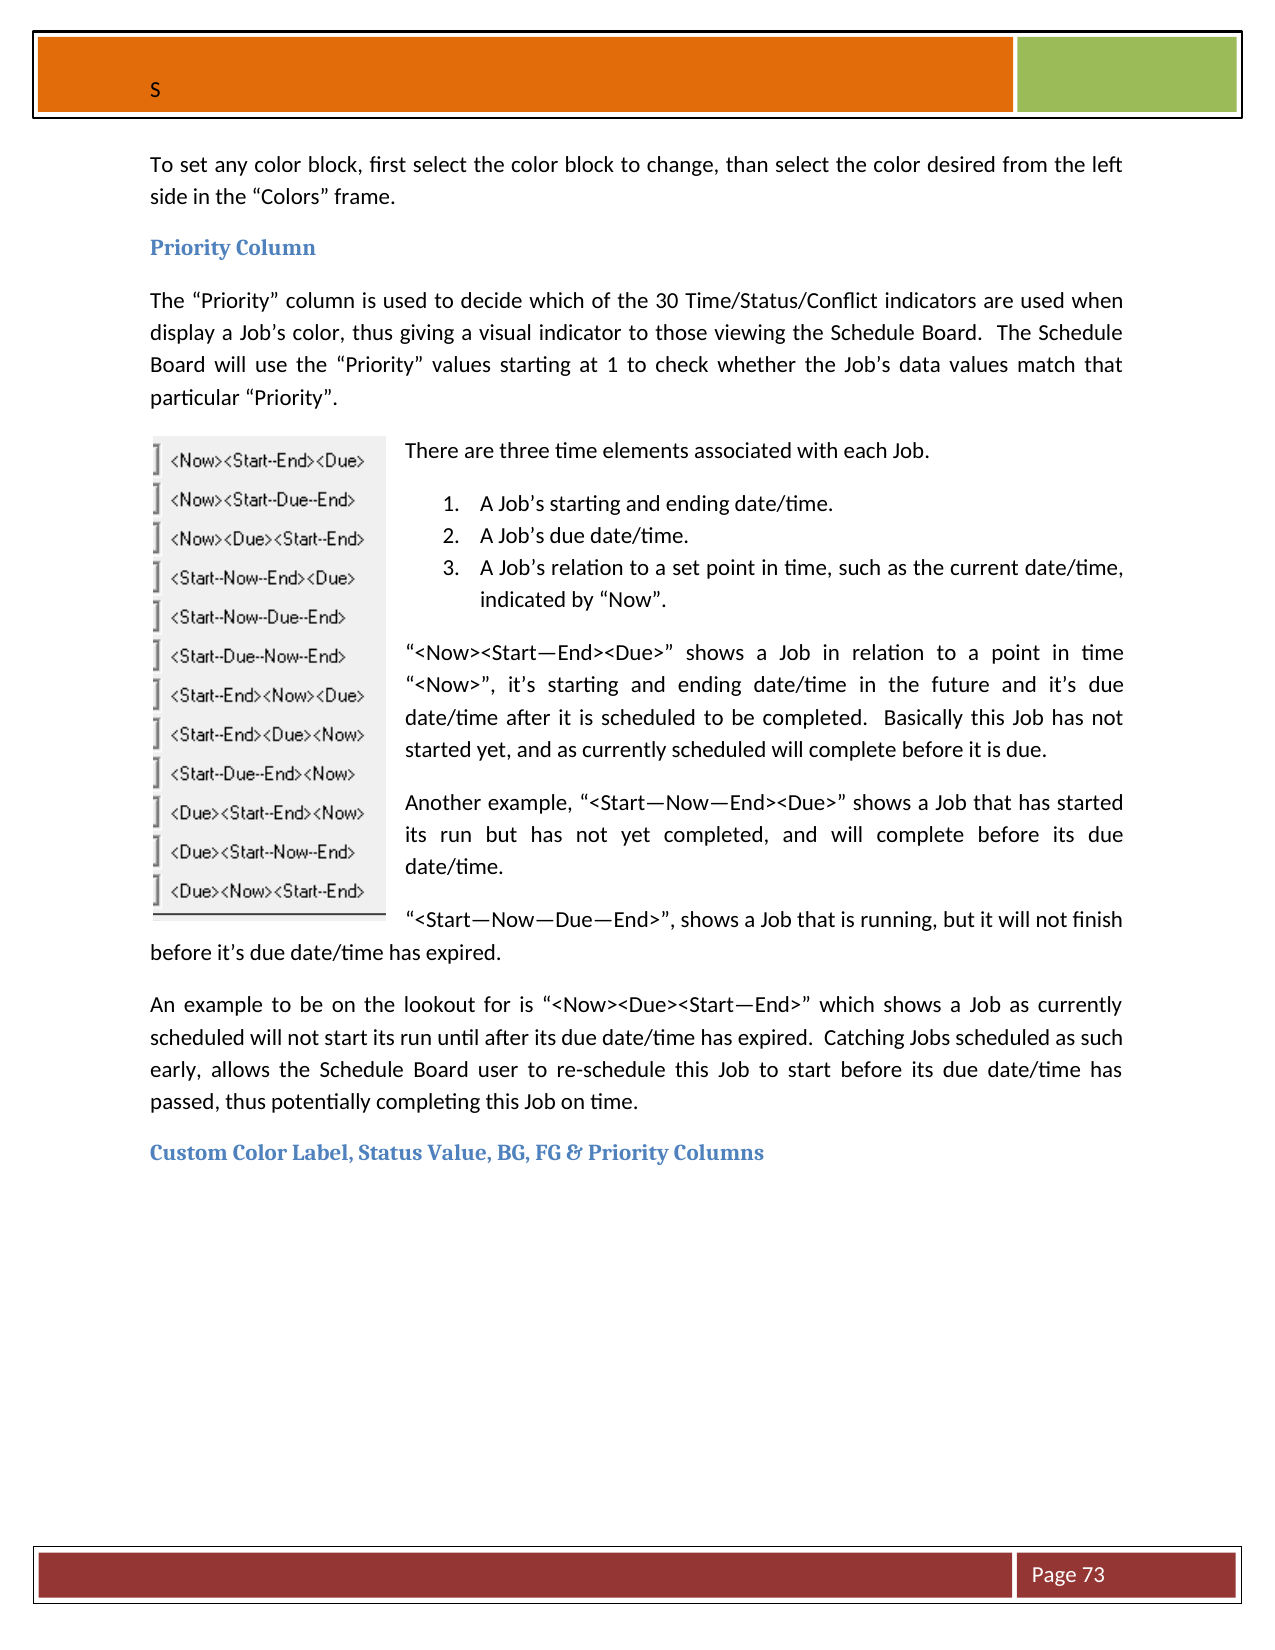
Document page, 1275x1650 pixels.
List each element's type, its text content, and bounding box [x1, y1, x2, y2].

text Another example, “<Start—Now—End><Due>” shows a Job that has started its run but has not yet completed, and will complete before its due date/time. [386, 788, 1125, 880]
text Custom Color Label, Status Value, BG, FG & Priority Columns [150, 1140, 1125, 1167]
list A Job’s due date/time. [386, 521, 1125, 549]
text Priority Column [150, 235, 1125, 262]
text “<Now><Start—End><Due>” shows a Job in relation to a point in time “<Now>”, it’s starting and ending date/time in the future and it’s due date/time after it is scheduled to be completed. Basically this Job has not started yet, and as currently scheduled will complete before it is due. [386, 638, 1125, 763]
picture [153, 436, 386, 921]
text “<Start—Now—Due—End>”, shows a Job that is running, but it will not finish before it’s due date/time has expired. [150, 905, 1125, 966]
text To set any color block, first select the color block to change, than select the color desired from the left side in the “Colors” frame. [150, 150, 1125, 210]
text An example to be on the lookout for is “<Now><Due><Start—End>” which shows a Job as currently scheduled will not start its run until after its due date/time has expired. Catching Jobs scheduled as such early, allows the Schedule Board user to re-schedule this Job to start before its due date/time has passed, thus potentially completing this Job on time. [150, 991, 1125, 1115]
list A Job’s relation to a set point in time, such as the current date/time, indicated by “Now”. [386, 553, 1125, 613]
text There are three time elements associated with each Job. [386, 436, 1125, 464]
text The “Priority” column is used to decide which of the 30 Time/Status/Conflict indicators are used when display a Job’s color, thus giving a visual indicator to those viewing the Schedule Board. The Schedule Board will use the “Priority” values starting at 1 to check whether the Job’s data values match that particular “Priority”. [150, 286, 1125, 411]
list A Job’s starting and ending date/time. [386, 489, 1125, 517]
